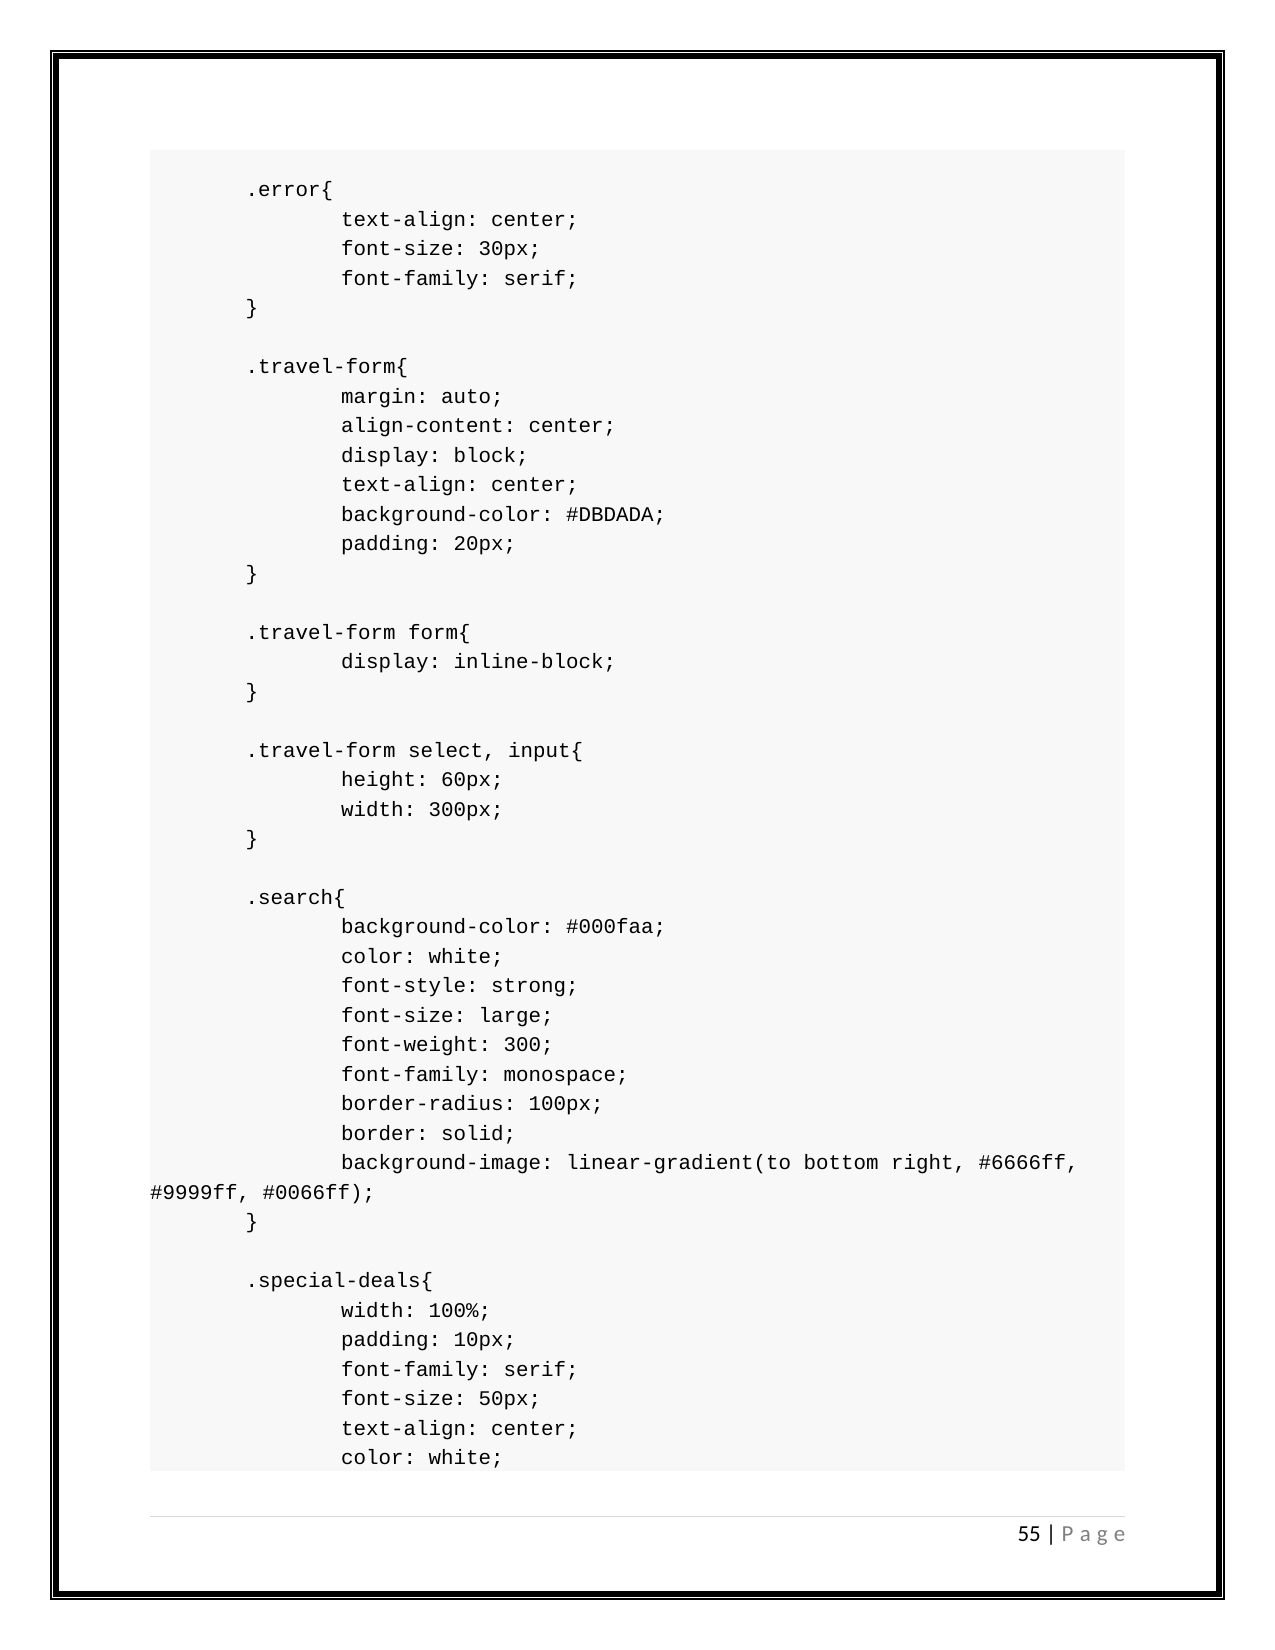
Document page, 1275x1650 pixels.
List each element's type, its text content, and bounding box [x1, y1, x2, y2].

text text-align: center; [150, 209, 1125, 233]
text .travel-form select, input{ [150, 739, 1125, 763]
text } [150, 681, 1125, 704]
text background-color: #000faa; [150, 916, 1125, 940]
text width: 300px; [150, 798, 1125, 822]
text border-radius: 100px; [150, 1093, 1125, 1117]
text } [150, 1211, 1125, 1235]
text .special-deals{ [150, 1270, 1125, 1294]
text padding: 10px; [150, 1329, 1125, 1353]
text text-align: center; [150, 1418, 1125, 1441]
text .error{ [150, 179, 1125, 203]
text font-size: 50px; [150, 1388, 1125, 1412]
text padding: 20px; [150, 533, 1125, 557]
text display: inline-block; [150, 651, 1125, 675]
text .search{ [150, 887, 1125, 911]
text .travel-form form{ [150, 622, 1125, 645]
text font-size: large; [150, 1005, 1125, 1028]
text border: solid; [150, 1123, 1125, 1146]
text font-weight: 300; [150, 1034, 1125, 1058]
text display: block; [150, 445, 1125, 468]
text font-family: serif; [150, 1359, 1125, 1382]
text background-image: linear-gradient(to bottom right, #6666ff, #9999ff, #0066ff); [150, 1152, 1125, 1205]
text background-color: #DBDADA; [150, 504, 1125, 527]
text align-content: center; [150, 415, 1125, 439]
text color: white; [150, 1447, 1125, 1471]
text text-align: center; [150, 474, 1125, 498]
text margin: auto; [150, 386, 1125, 409]
text width: 100%; [150, 1300, 1125, 1323]
text height: 60px; [150, 769, 1125, 793]
text font-style: strong; [150, 975, 1125, 999]
text } [150, 828, 1125, 852]
text } [150, 563, 1125, 586]
text font-family: monospace; [150, 1064, 1125, 1087]
text color: white; [150, 946, 1125, 969]
text } [150, 297, 1125, 321]
text font-family: serif; [150, 268, 1125, 292]
text font-size: 30px; [150, 238, 1125, 262]
text .travel-form{ [150, 356, 1125, 380]
